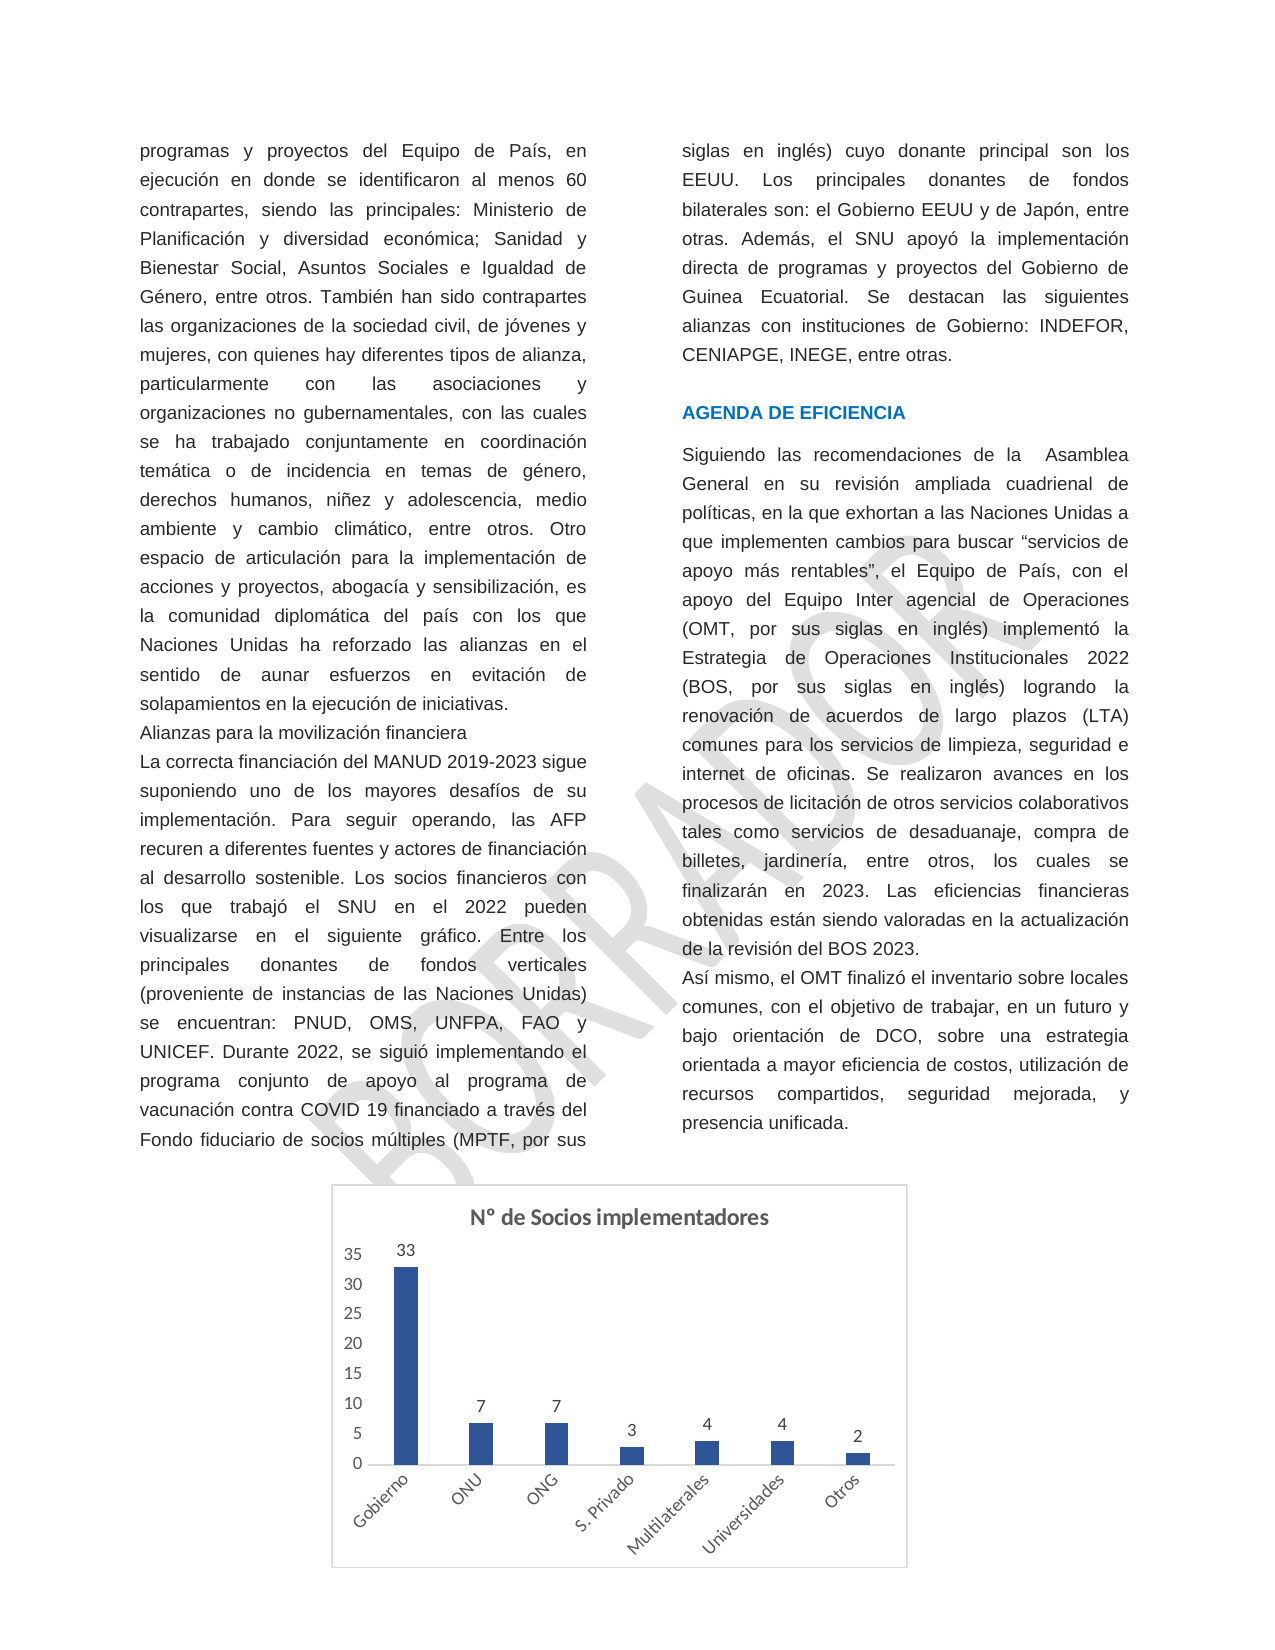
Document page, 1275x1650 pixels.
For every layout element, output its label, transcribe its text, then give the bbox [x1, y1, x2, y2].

text Así mismo, el OMT finalizó el inventario sobre locales comunes, con el objetivo de trabajar, en un futuro y bajo orientación de DCO, sobre una estrategia orientada a mayor eficiencia de costos, utilización de recursos compartidos, seguridad mejorada, y presencia unificada. [682, 967, 1129, 1133]
text Siguiendo las recomendaciones de la Asamblea General en su revisión ampliada cuadrienal de políticas, en la que exhortan a las Naciones Unidas a que implementen cambios para buscar “servicios de apoyo más rentables”, el Equipo de País, con el apoyo del Equipo Inter agencial de Operaciones (OMT, por sus siglas en inglés) implementó la Estrategia de Operaciones Institucionales 2022 (BOS, por sus siglas en inglés) logrando la renovación de acuerdos de largo plazos (LTA) comunes para los servicios de limpieza, seguridad e internet de oficinas. Se realizaron avances en los procesos de licitación de otros servicios colaborativos tales como servicios de desaduanaje, compra de billetes, jardinería, entre otros, los cuales se finalizarán en 2023. Las eficiencias financieras obtenidas están siendo valoradas en la actualización de la revisión del BOS 2023. [682, 443, 1129, 959]
text Alianzas para la movilización financiera [139, 721, 587, 743]
text La correcta financiación del MANUD 2019-2023 sigue suponiendo uno de los mayores desafíos de su implementación. Para seguir operando, las AFP recuren a diferentes fuentes y actores de financiación al desarrollo sostenible. Los socios financieros con los que trabajó el SNU en el 2022 pueden visualizarse en el siguiente gráfico. Entre los principales donantes de fondos verticales (proveniente de instancias de las Naciones Unidas) se encuentran: PNUD, OMS, UNFPA, FAO y UNICEF. Durante 2022, se siguió implementando el programa conjunto de apoyo al programa de vacunación contra COVID 19 financiado a través del Fondo fiduciario de socios múltiples (MPTF, por sus siglas en inglés) cuyo donante principal son los EEUU. Los principales donantes de fondos bilaterales son: el Gobierno EEUU y de Japón, entre otras. Además, el SNU apoyó la implementación directa de programas y proyectos del Gobierno de Guinea Ecuatorial. Se destacan las siguientes alianzas con instituciones de Gobierno: INDEFOR, CENIAPGE, INEGE, entre otras. [139, 751, 587, 1150]
text La correcta financiación del MANUD 2019-2023 sigue suponiendo uno de los mayores desafíos de su implementación. Para seguir operando, las AFP recuren a diferentes fuentes y actores de financiación al desarrollo sostenible. Los socios financieros con los que trabajó el SNU en el 2022 pueden visualizarse en el siguiente gráfico. Entre los principales donantes de fondos verticales (proveniente de instancias de las Naciones Unidas) se encuentran: PNUD, OMS, UNFPA, FAO y UNICEF. Durante 2022, se siguió implementando el programa conjunto de apoyo al programa de vacunación contra COVID 19 financiado a través del Fondo fiduciario de socios múltiples (MPTF, por sus siglas en inglés) cuyo donante principal son los EEUU. Los principales donantes de fondos bilaterales son: el Gobierno EEUU y de Japón, entre otras. Además, el SNU apoyó la implementación directa de programas y proyectos del Gobierno de Guinea Ecuatorial. Se destacan las siguientes alianzas con instituciones de Gobierno: INDEFOR, CENIAPGE, INEGE, entre otras. [682, 140, 1129, 365]
text AGENDA DE EFICIENCIA [682, 402, 1129, 423]
